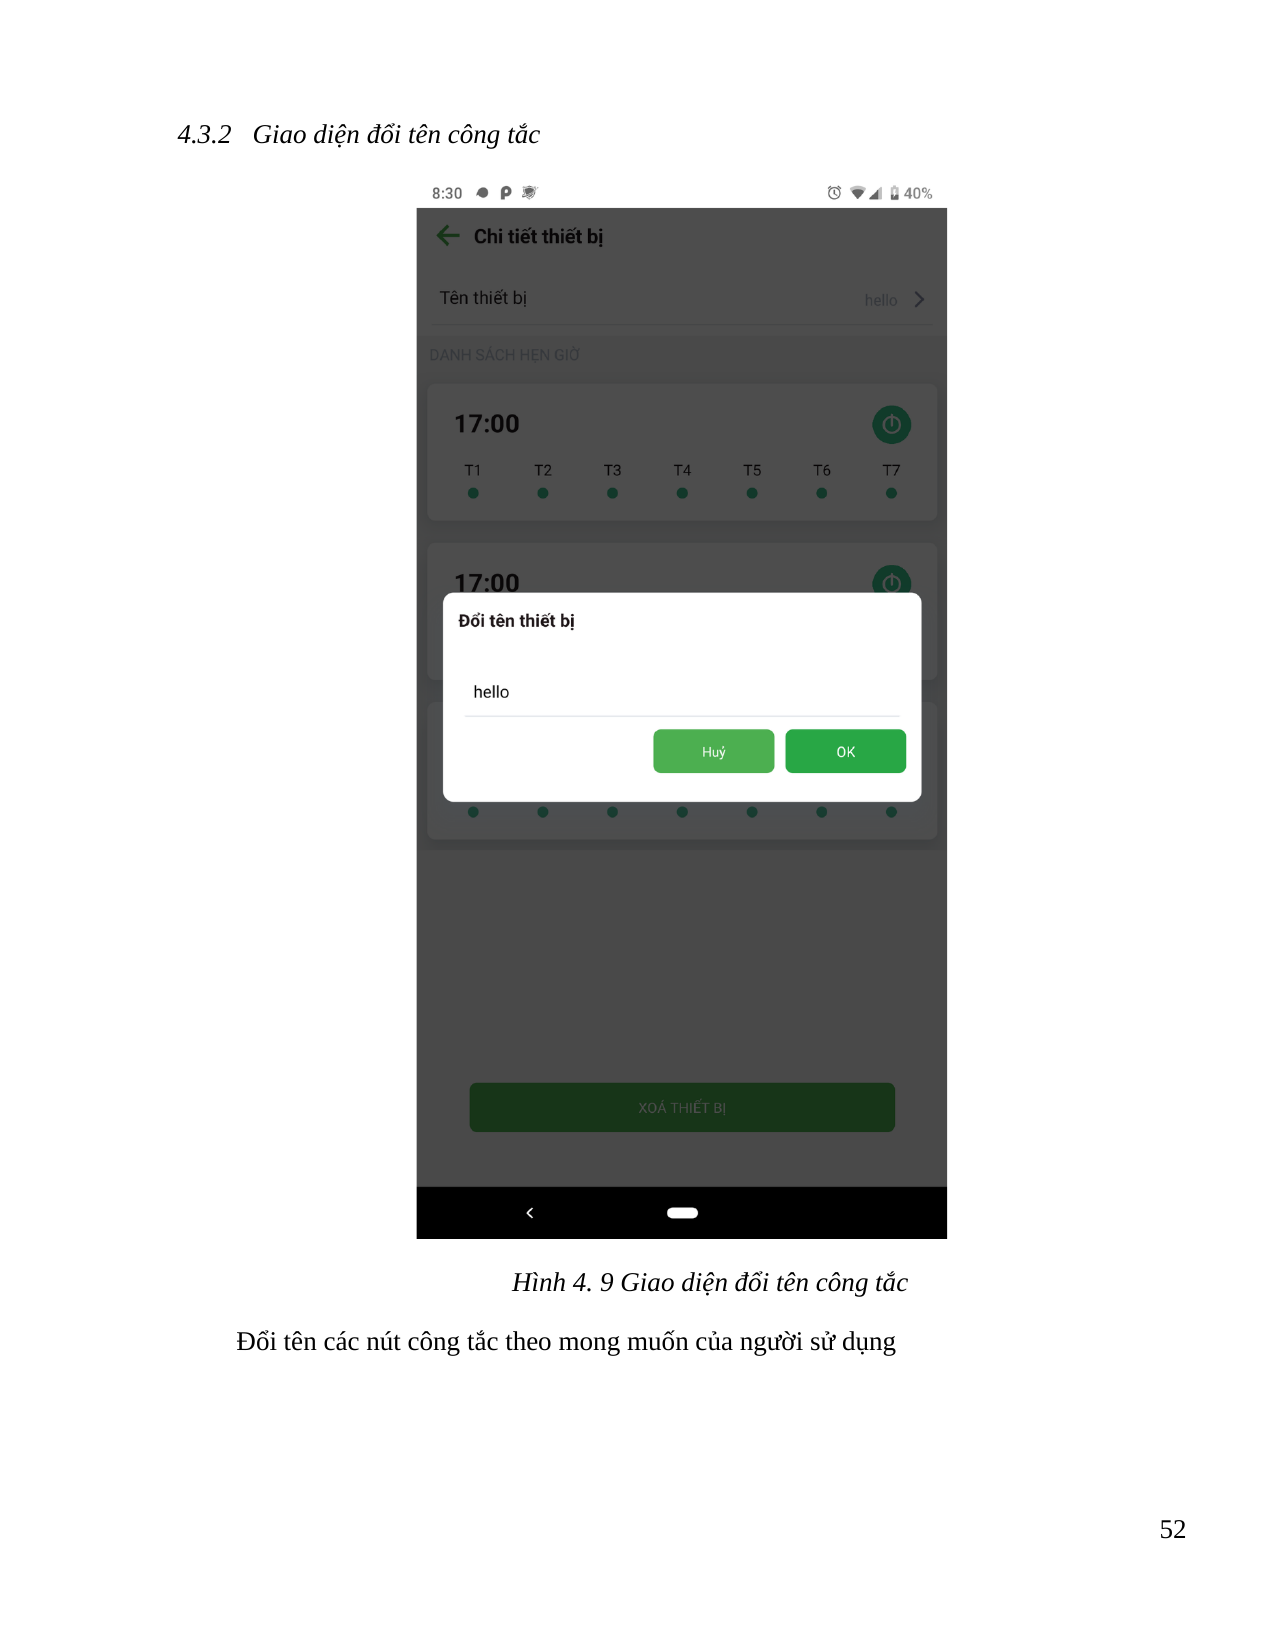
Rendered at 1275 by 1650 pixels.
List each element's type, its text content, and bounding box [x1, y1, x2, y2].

text Hình 4. 9 Giao diện đổi tên công tắc [177, 1266, 1186, 1297]
text Đổi tên các nút công tắc theo mong muốn của người sử dụng [177, 1325, 1186, 1357]
subtitle Giao diện đổi tên công tắc [177, 118, 1186, 149]
picture [416, 177, 948, 1239]
